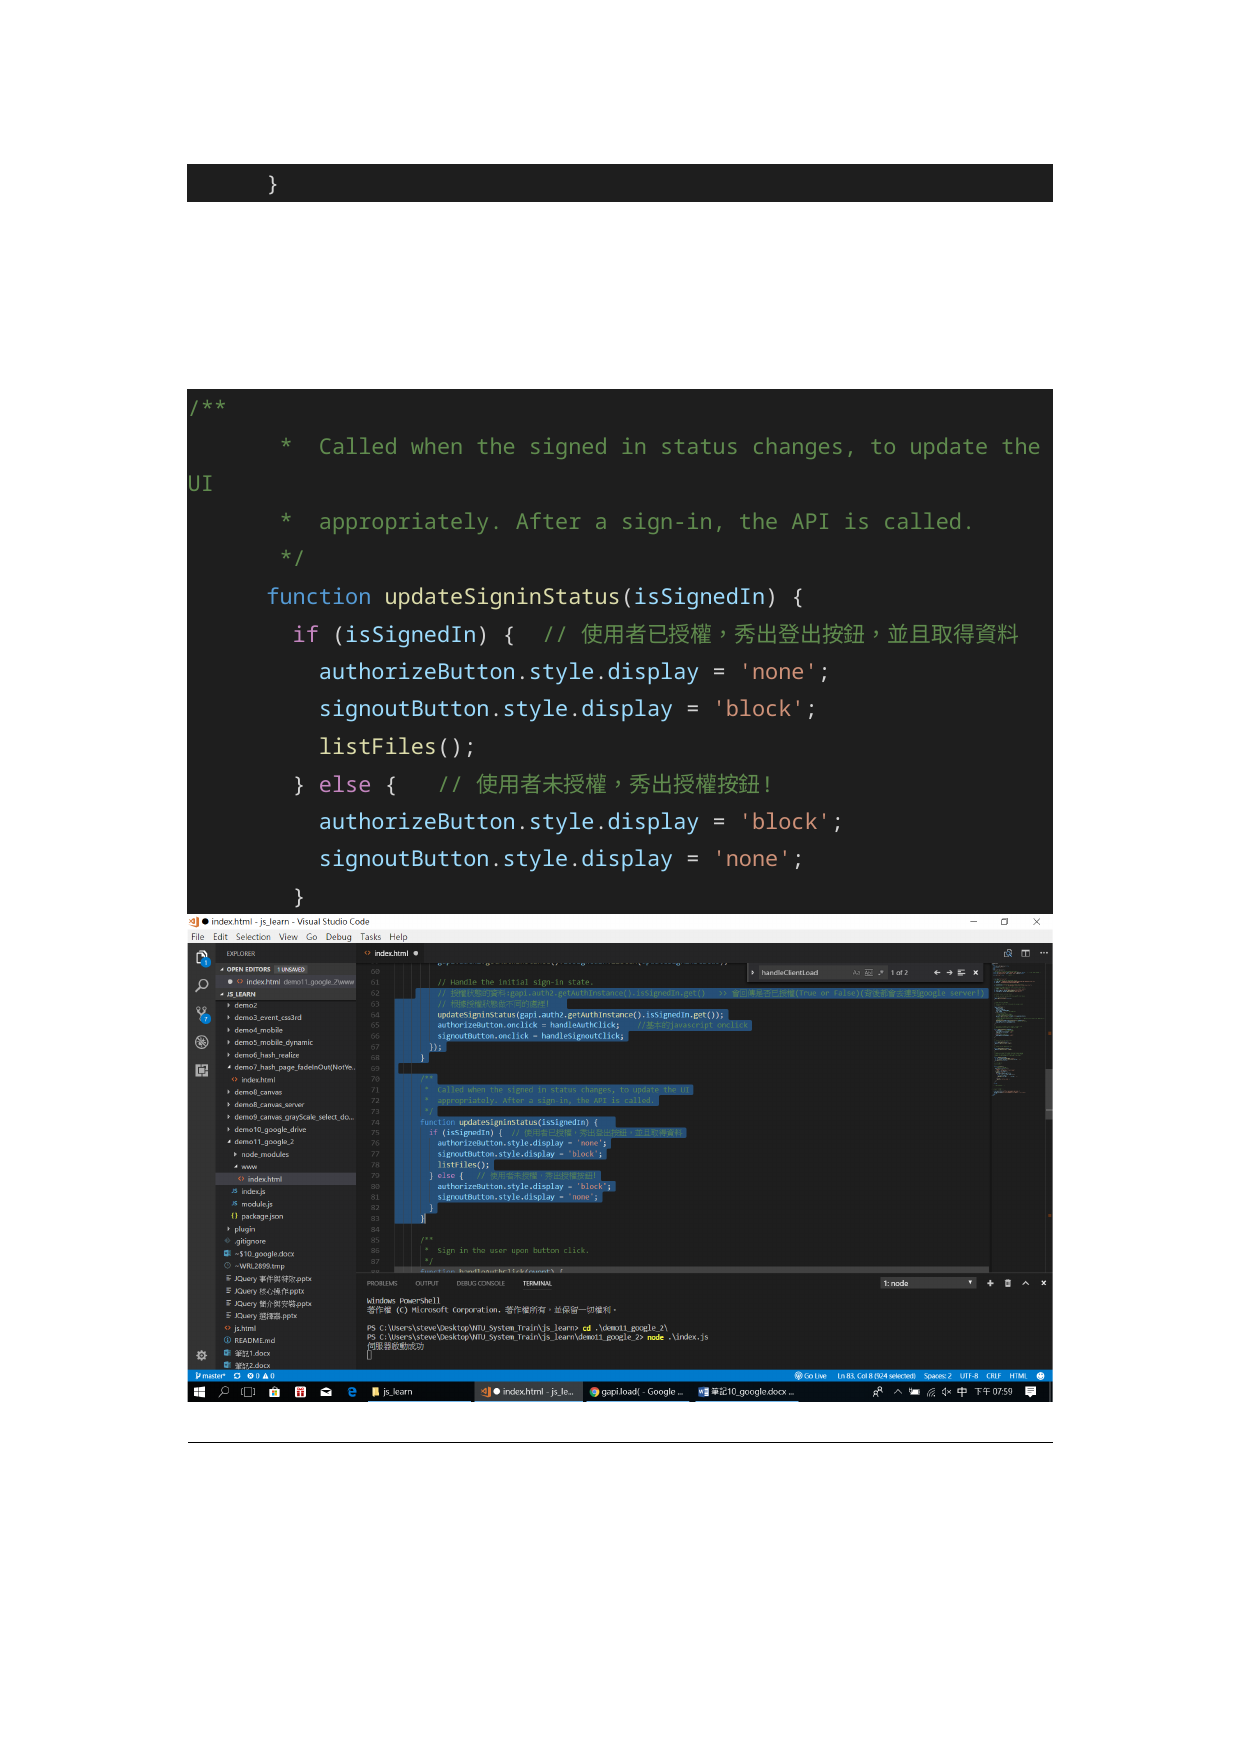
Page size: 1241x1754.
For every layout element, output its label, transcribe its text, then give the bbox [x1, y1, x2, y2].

text listFiles(); [187, 727, 1053, 764]
text * appropriately. After a sign-in, the API is called. [187, 502, 1053, 539]
text } [187, 877, 1053, 914]
text function updateSigninStatus(isSignedIn) { [187, 577, 1053, 614]
text * Called when the signed in status changes, to update the UI [187, 427, 1053, 502]
text authorizeButton.style.display = 'none'; [187, 652, 1053, 689]
text } else { // 使用者未授權，秀出授權按鈕! [187, 764, 1053, 802]
picture [187, 914, 1053, 1402]
text if (isSignedIn) { // 使用者已授權，秀出登出按鈕，並且取得資料 [187, 614, 1053, 652]
text */ [187, 539, 1053, 577]
text /** [187, 389, 1053, 427]
text signoutButton.style.display = 'none'; [187, 839, 1053, 877]
text authorizeButton.style.display = 'block'; [187, 802, 1053, 839]
text signoutButton.style.display = 'block'; [187, 689, 1053, 727]
text } [187, 164, 1053, 202]
